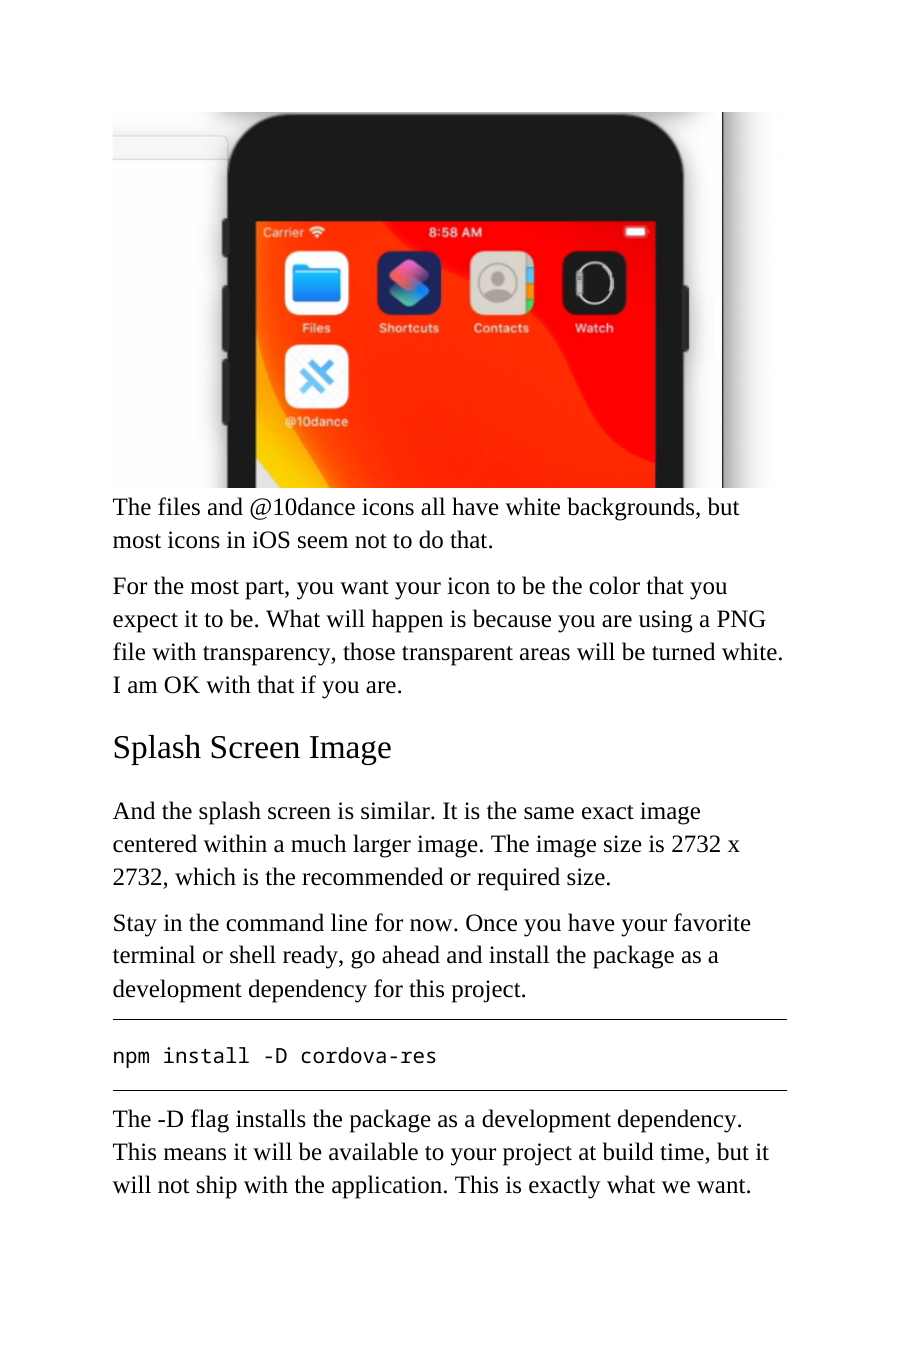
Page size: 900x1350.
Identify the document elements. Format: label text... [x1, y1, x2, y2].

text And the splash screen is similar. It is the same exact image centered within a much larger image. The image size is 2732 x 2732, which is the recommended or required size. [112, 796, 787, 891]
text The -D flag installs the package as a development dependency. This means it will be available to your project at build time, but it will not ship with the application. This is exactly what we want. [112, 1104, 787, 1199]
text The files and @10dance icons all have white backgrounds, but most icons in iOS seem not to do that. [112, 488, 787, 554]
subtitle Splash Screen Image [112, 728, 787, 766]
text npm install -D cordova-res [112, 1020, 787, 1091]
picture [112, 112, 788, 488]
text For the most part, you want your icon to be the color that you expect it to be. What will happen is because you are using a PNG file with transparency, those transparent areas will be turned white. I am OK with that if you are. [112, 571, 787, 698]
text Stay in the command line for now. Once you have your favorite terminal or shell ready, go ahead and install the package as a development dependency for this project. [112, 908, 787, 1002]
